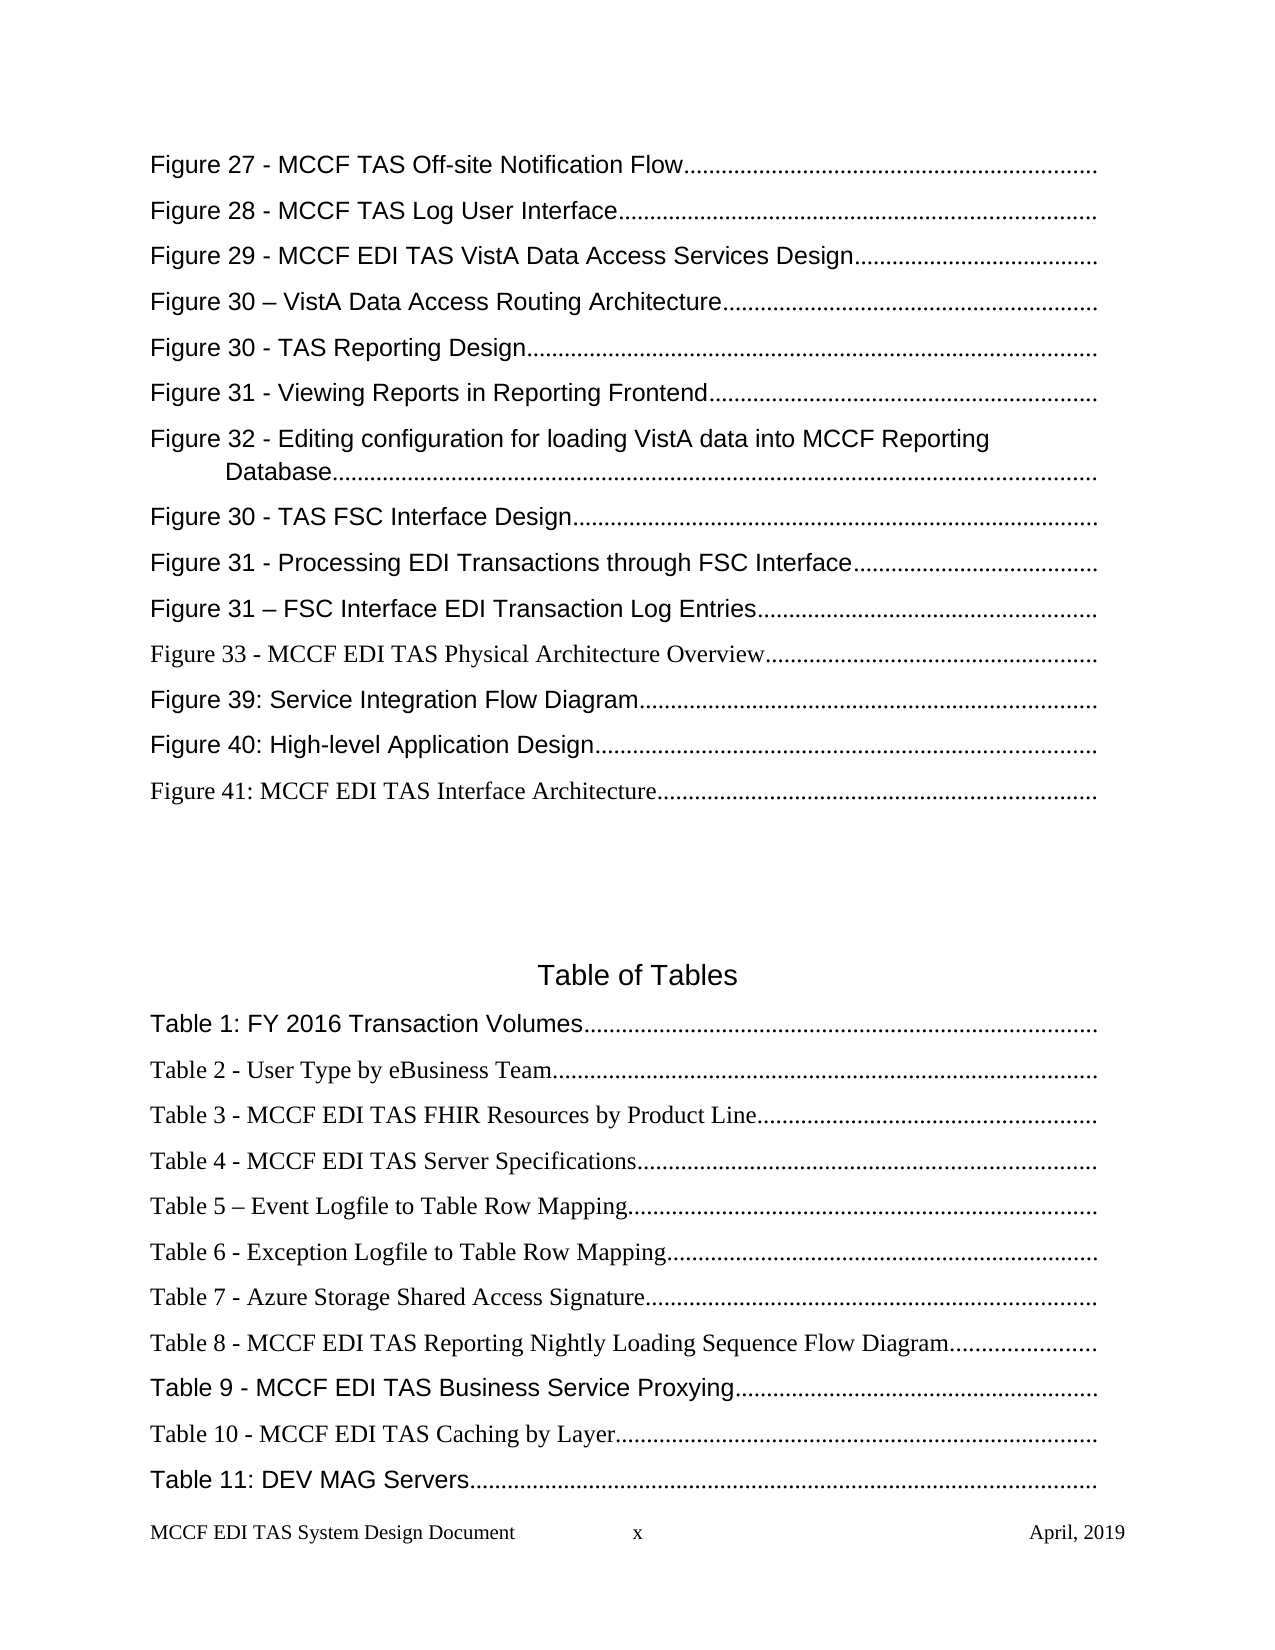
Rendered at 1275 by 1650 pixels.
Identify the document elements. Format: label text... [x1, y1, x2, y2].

text Figure 30 - TAS Reporting Design 73 [150, 332, 1050, 361]
text Table 3 - MCCF EDI TAS FHIR Resources by Product Line 21 [150, 1100, 1050, 1129]
text Table 1: FY 2016 Transaction Volumes 11 [150, 1009, 1050, 1038]
text Table 7 - Azure Storage Shared Access Signature 72 [150, 1282, 1050, 1311]
text Figure 39: Service Integration Flow Diagram 91 [150, 685, 1050, 714]
text Table 2 - User Type by eBusiness Team 17 [150, 1055, 1050, 1083]
text Figure 31 - Processing EDI Transactions through FSC Interface 77 [150, 548, 1050, 577]
text Figure 30 – VistA Data Access Routing Architecture 70 [150, 287, 1050, 316]
text Figure 28 - MCCF TAS Log User Interface 67 [150, 196, 1050, 224]
text Figure 32 - Editing configuration for loading VistA data into MCCF Reporting Database 75 [150, 424, 1050, 486]
text Figure 41: MCCF EDI TAS Interface Architecture 92 [150, 776, 1050, 805]
text Figure 30 - TAS FSC Interface Design 77 [150, 502, 1050, 531]
text Table 11: DEV MAG Servers 93 [150, 1464, 1050, 1493]
text Figure 29 - MCCF EDI TAS VistA Data Access Services Design 68 [150, 241, 1050, 270]
text Figure 27 - MCCF TAS Off-site Notification Flow 65 [150, 150, 1050, 179]
text Table 6 - Exception Logfile to Table Row Mapping 67 [150, 1237, 1050, 1266]
text Table 8 - MCCF EDI TAS Reporting Nightly Loading Sequence Flow Diagram 75 [150, 1328, 1050, 1357]
text Table of Tables [150, 958, 1125, 992]
text Table 10 - MCCF EDI TAS Caching by Layer 84 [150, 1419, 1050, 1448]
text Figure 33 - MCCF EDI TAS Physical Architecture Overview 86 [150, 639, 1050, 668]
text Table 4 - MCCF EDI TAS Server Specifications 35 [150, 1146, 1050, 1174]
text Figure 31 – FSC Interface EDI Transaction Log Entries 78 [150, 594, 1050, 622]
text Figure 31 - Viewing Reports in Reporting Frontend 74 [150, 378, 1050, 407]
text Table 9 - MCCF EDI TAS Business Service Proxying 79 [150, 1373, 1050, 1402]
text Figure 40: High-level Application Design 92 [150, 730, 1050, 759]
text Table 5 – Event Logfile to Table Row Mapping 66 [150, 1191, 1050, 1220]
